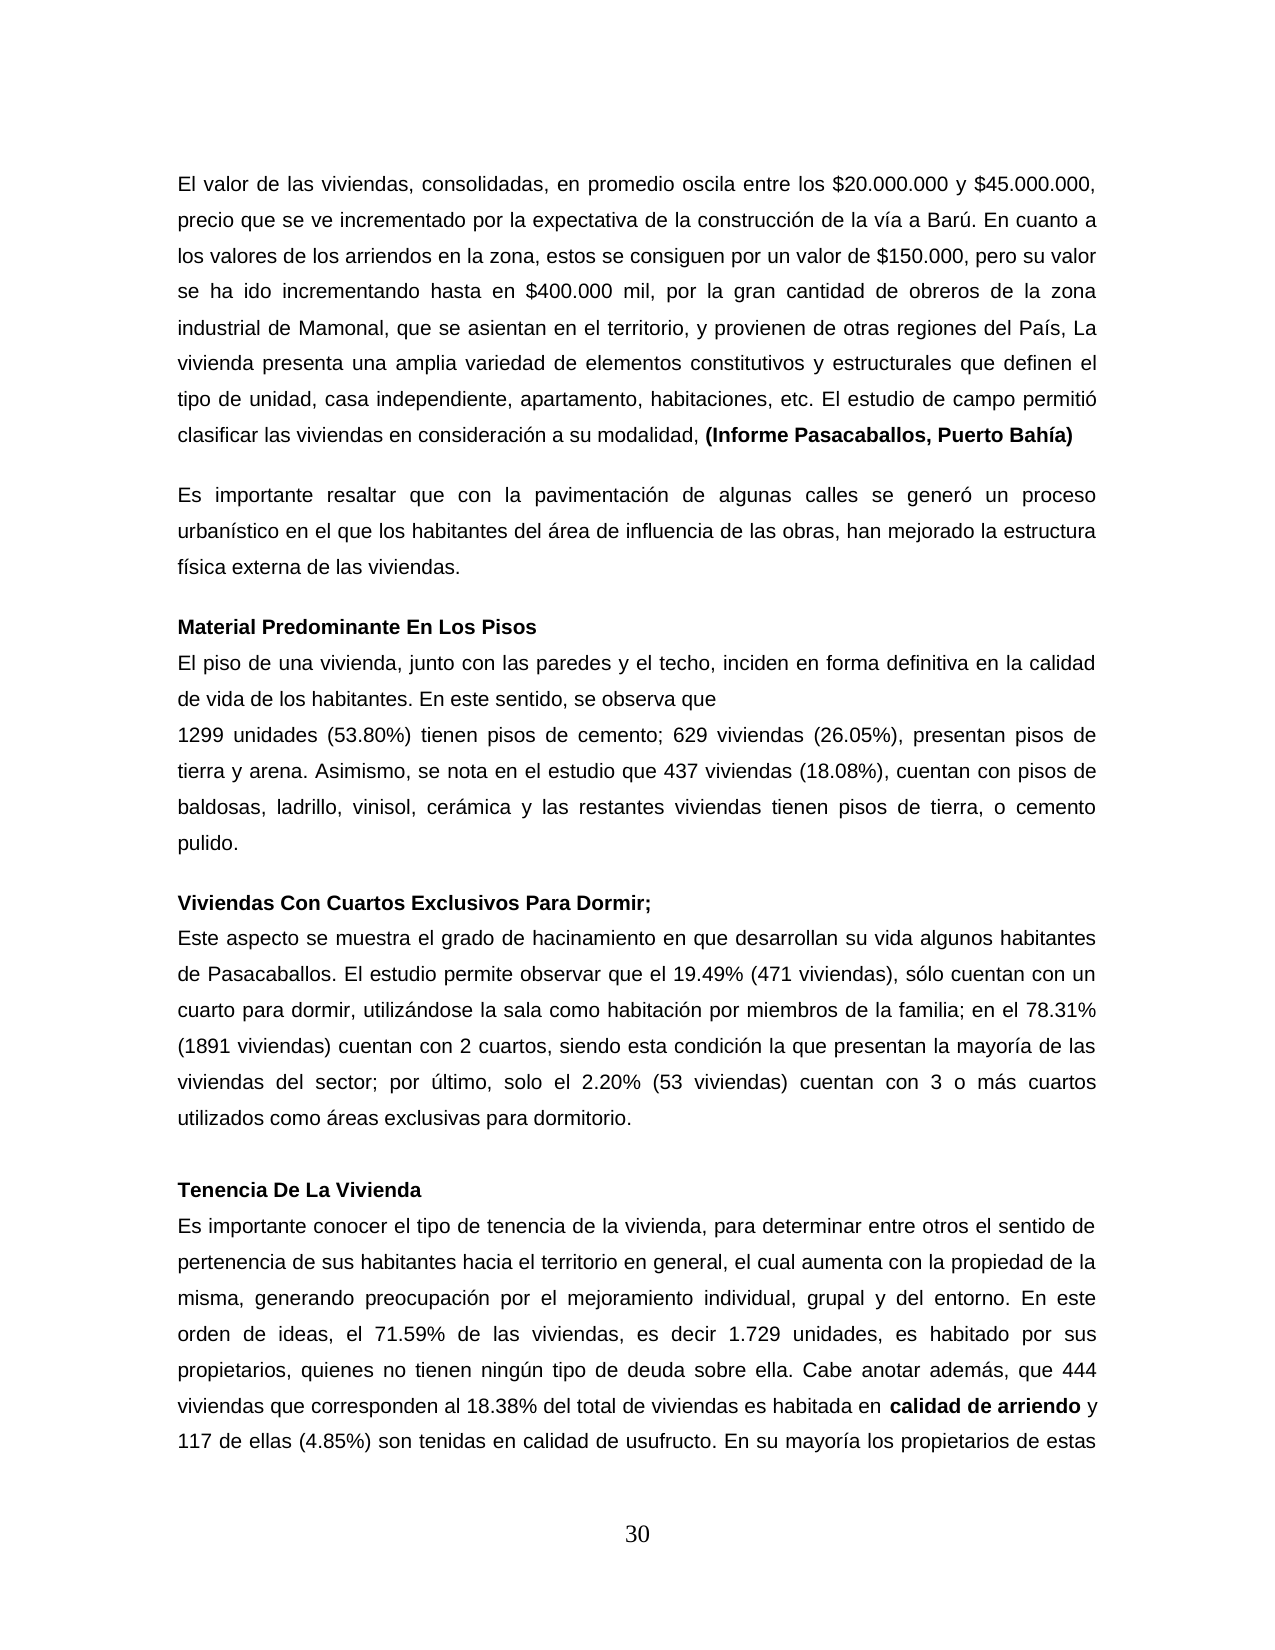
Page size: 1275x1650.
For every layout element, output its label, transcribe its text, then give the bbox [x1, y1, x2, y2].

text Viviendas Con Cuartos Exclusivos Para Dormir; [177, 890, 1098, 914]
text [177, 1214, 1098, 1453]
text Material Predominante En Los Pisos [177, 615, 1098, 639]
text 1299 unidades (53.80%) tienen pisos de cemento; 629 viviendas (26.05%), presentan pisos de tierra y arena. Asimismo, se nota en el estudio que 437 viviendas (18.08%), cuentan con pisos de baldosas, ladrillo, vinisol, cerámica y las restantes viviendas tienen pisos de tierra, o cemento pulido. [177, 723, 1098, 854]
text Tenencia De La Vivienda [177, 1178, 1098, 1202]
text Este aspecto se muestra el grado de hacinamiento en que desarrollan su vida algunos habitantes de Pasacaballos. El estudio permite observar que el 19.49% (471 viviendas), sólo cuentan con un cuarto para dormir, utilizándose la sala como habitación por miembros de la familia; en el 78.31% (1891 viviendas) cuentan con 2 cuartos, siendo esta condición la que presentan la mayoría de las viviendas del sector; por último, solo el 2.20% (53 viviendas) cuentan con 3 o más cuartos utilizados como áreas exclusivas para dormitorio. [177, 926, 1098, 1130]
text Es importante resaltar que con la pavimentación de algunas calles se generó un proceso urbanístico en el que los habitantes del área de influencia de las obras, han mejorado la estructura física externa de las viviendas. [177, 483, 1098, 579]
text El valor de las viviendas, consolidadas, en promedio oscila entre los $20.000.000 y $45.000.000, precio que se ve incrementado por la expectativa de la construcción de la vía a Barú. En cuanto a los valores de los arriendos en la zona, estos se consiguen por un valor de $150.000, pero su valor se ha ido incrementando hasta en $400.000 mil, por la gran cantidad de obreros de la zona industrial de Mamonal, que se asientan en el territorio, y provienen de otras regiones del País, La vivienda presenta una amplia variedad de elementos constitutivos y estructurales que definen el tipo de unidad, casa independiente, apartamento, habitaciones, etc. El estudio de campo permitió clasificar las viviendas en consideración a su modalidad, (Informe Pasacaballos, Puerto Bahía) [177, 172, 1098, 447]
text El piso de una vivienda, junto con las paredes y el techo, inciden en forma definitiva en la calidad de vida de los habitantes. En este sentido, se observa que [177, 651, 1098, 711]
